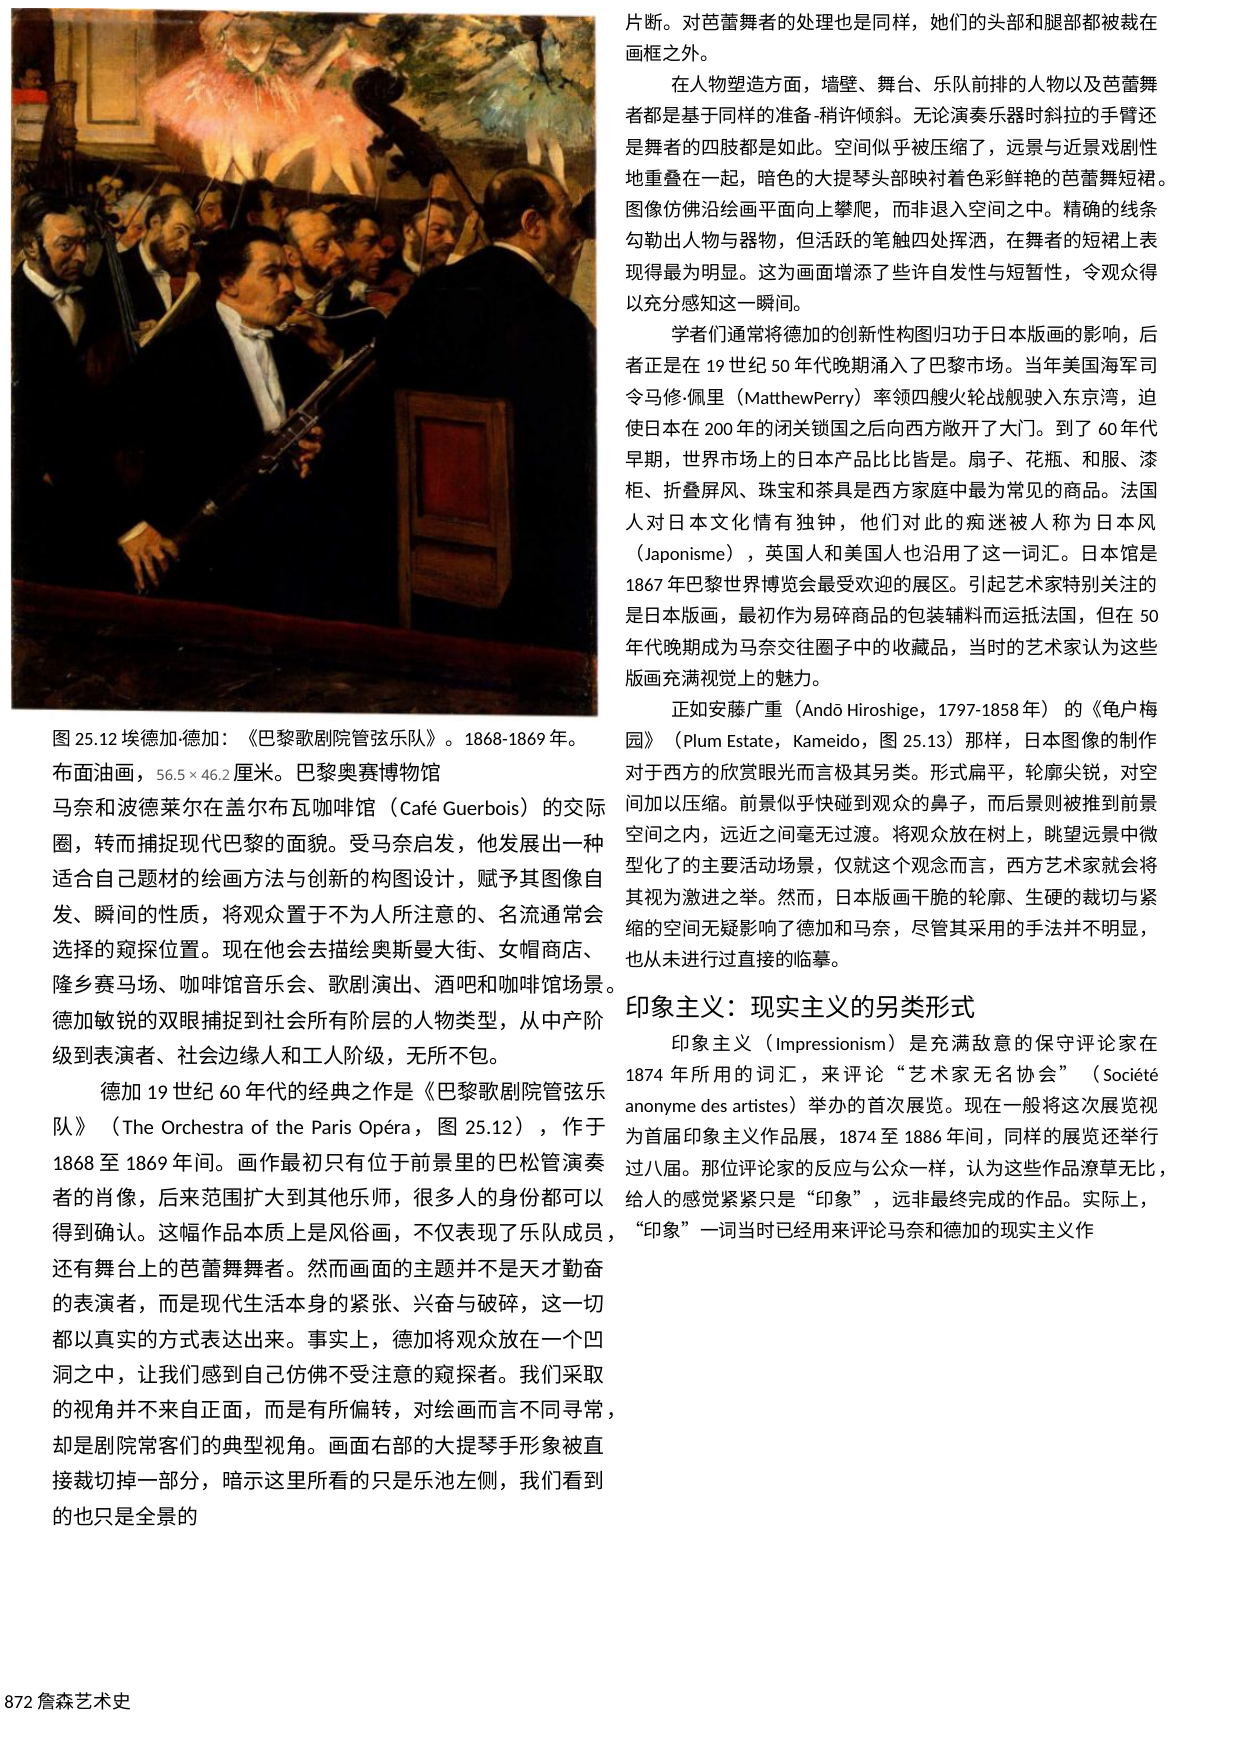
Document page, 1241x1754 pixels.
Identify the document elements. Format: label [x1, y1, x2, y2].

picture [10, 8, 600, 721]
